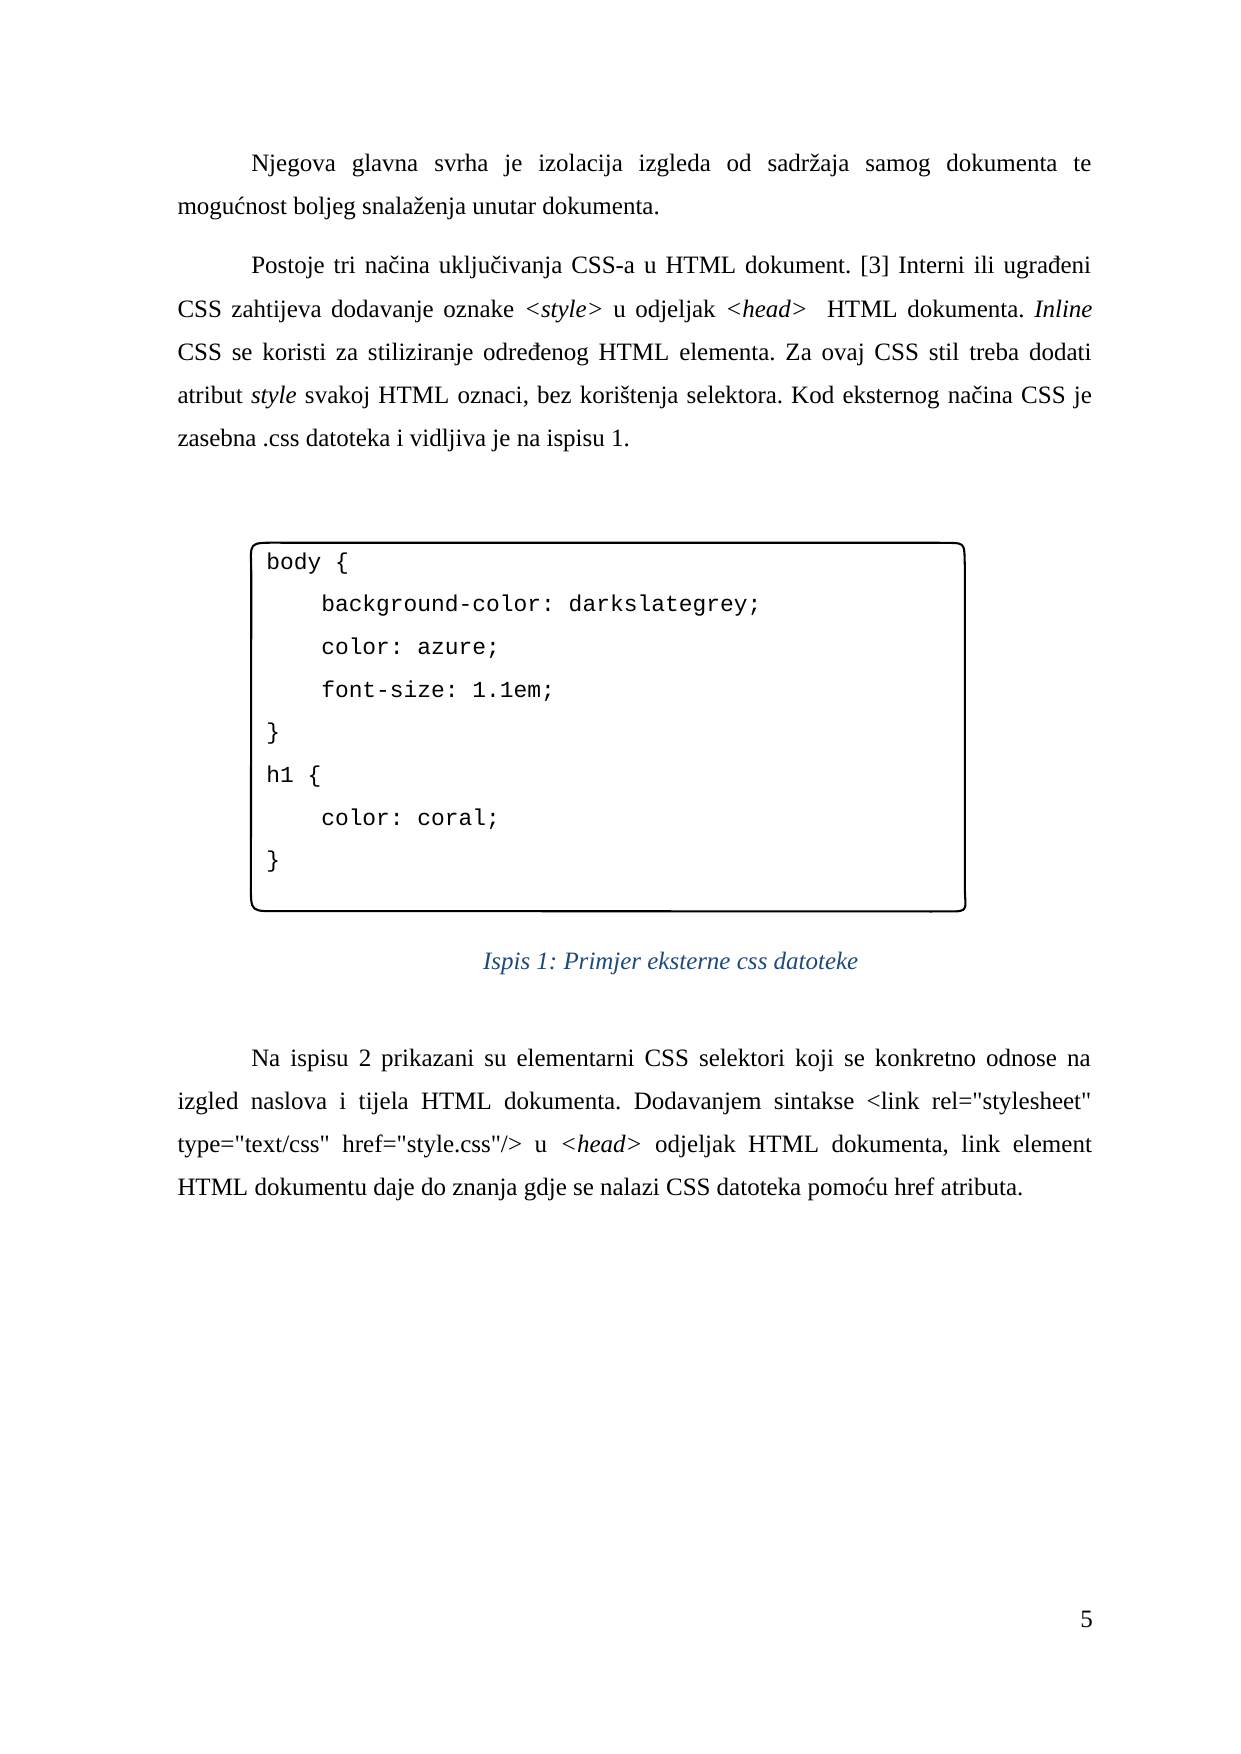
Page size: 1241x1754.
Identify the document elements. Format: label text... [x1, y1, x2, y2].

text Ispis 1: Primjer eksterne css datoteke [177, 946, 1092, 974]
text Postoje tri načina uključivanja CSS-a u HTML dokument. [3] Interni ili ugrađeni CSS zahtijeva dodavanje oznake <style> u odjeljak <head> HTML dokumenta. Inline CSS se koristi za stiliziranje određenog HTML elementa. Za ovaj CSS stil treba dodati atribut style svakoj HTML oznaci, bez korištenja selektora. Kod eksternog načina CSS je zasebna .css datoteka i vidljiva je na ispisu 1. [177, 251, 1092, 452]
text Njegova glavna svrha je izolacija izgleda od sadržaja samog dokumenta te mogućnost boljeg snalaženja unutar dokumenta. [177, 148, 1092, 219]
text Na ispisu 2 prikazani su elementarni CSS selektori koji se konkretno odnose na izgled naslova i tijela HTML dokumenta. Dodavanjem sintakse <link rel="stylesheet" type="text/css" href="style.css"/> u <head> odjeljak HTML dokumenta, link element HTML dokumentu daje do znanja gdje se nalazi CSS datoteka pomoću href atributa. [177, 1043, 1092, 1201]
